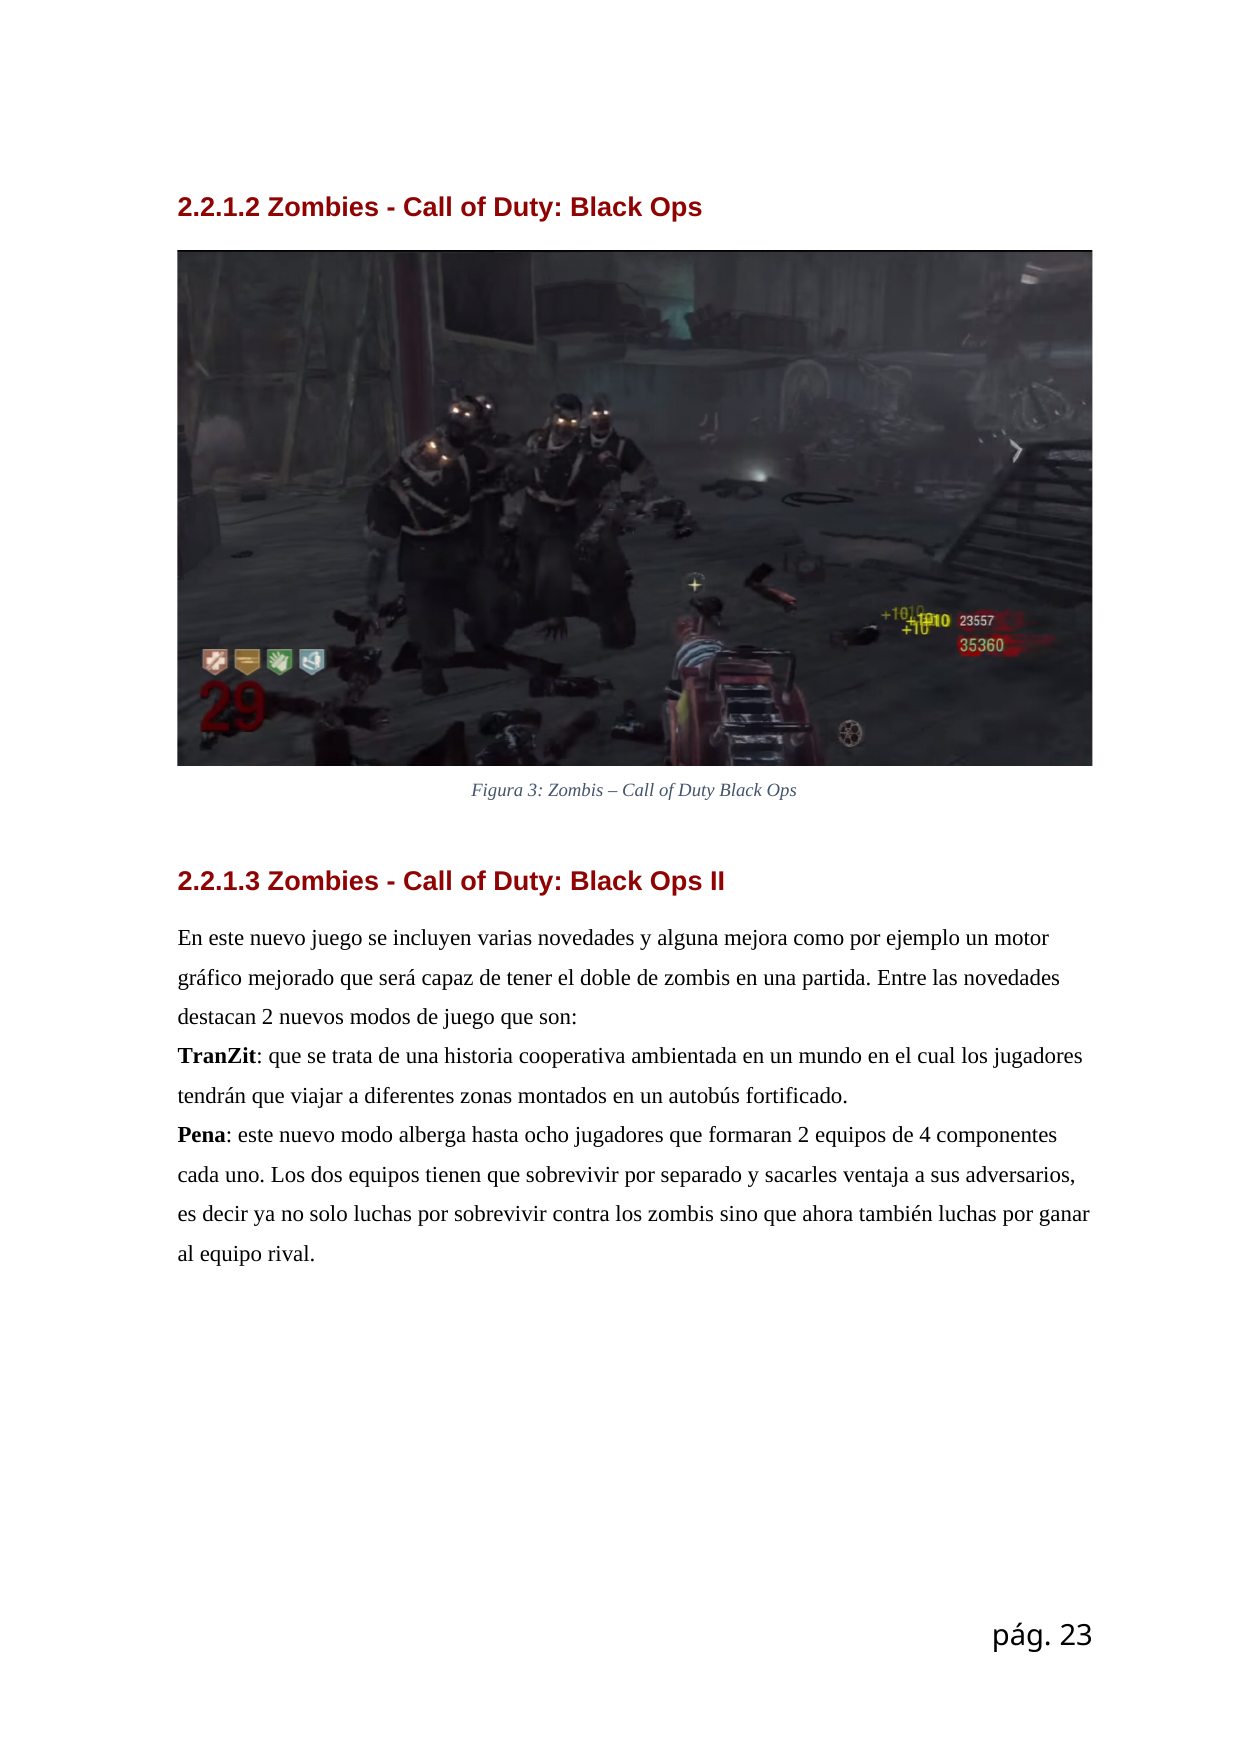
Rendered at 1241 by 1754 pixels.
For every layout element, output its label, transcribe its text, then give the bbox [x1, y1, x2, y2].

subtitle 2.2.1.2 Zombies - Call of Duty: Black Ops [177, 191, 1092, 223]
text TranZit: que se trata de una historia cooperativa ambientada en un mundo en el cual los jugadores tendrán que viajar a diferentes zonas montados en un autobús fortificado. [177, 1043, 1092, 1108]
text En este nuevo juego se incluyen varias novedades y alguna mejora como por ejemplo un motor gráfico mejorado que será capaz de tener el doble de zombis en una partida. Entre las novedades destacan 2 nuevos modos de juego que son: [177, 924, 1092, 1029]
picture [177, 250, 1093, 766]
text Pena: este nuevo modo alberga hasta ocho jugadores que formaran 2 equipos de 4 componentes cada uno. Los dos equipos tienen que sobrevivir por separado y sacarles ventaja a sus adversarios, es decir ya no solo luchas por sobrevivir contra los zombis sino que ahora también luchas por ganar al equipo rival. [177, 1122, 1092, 1266]
subtitle 2.2.1.3 Zombies - Call of Duty: Black Ops II [177, 865, 1092, 896]
